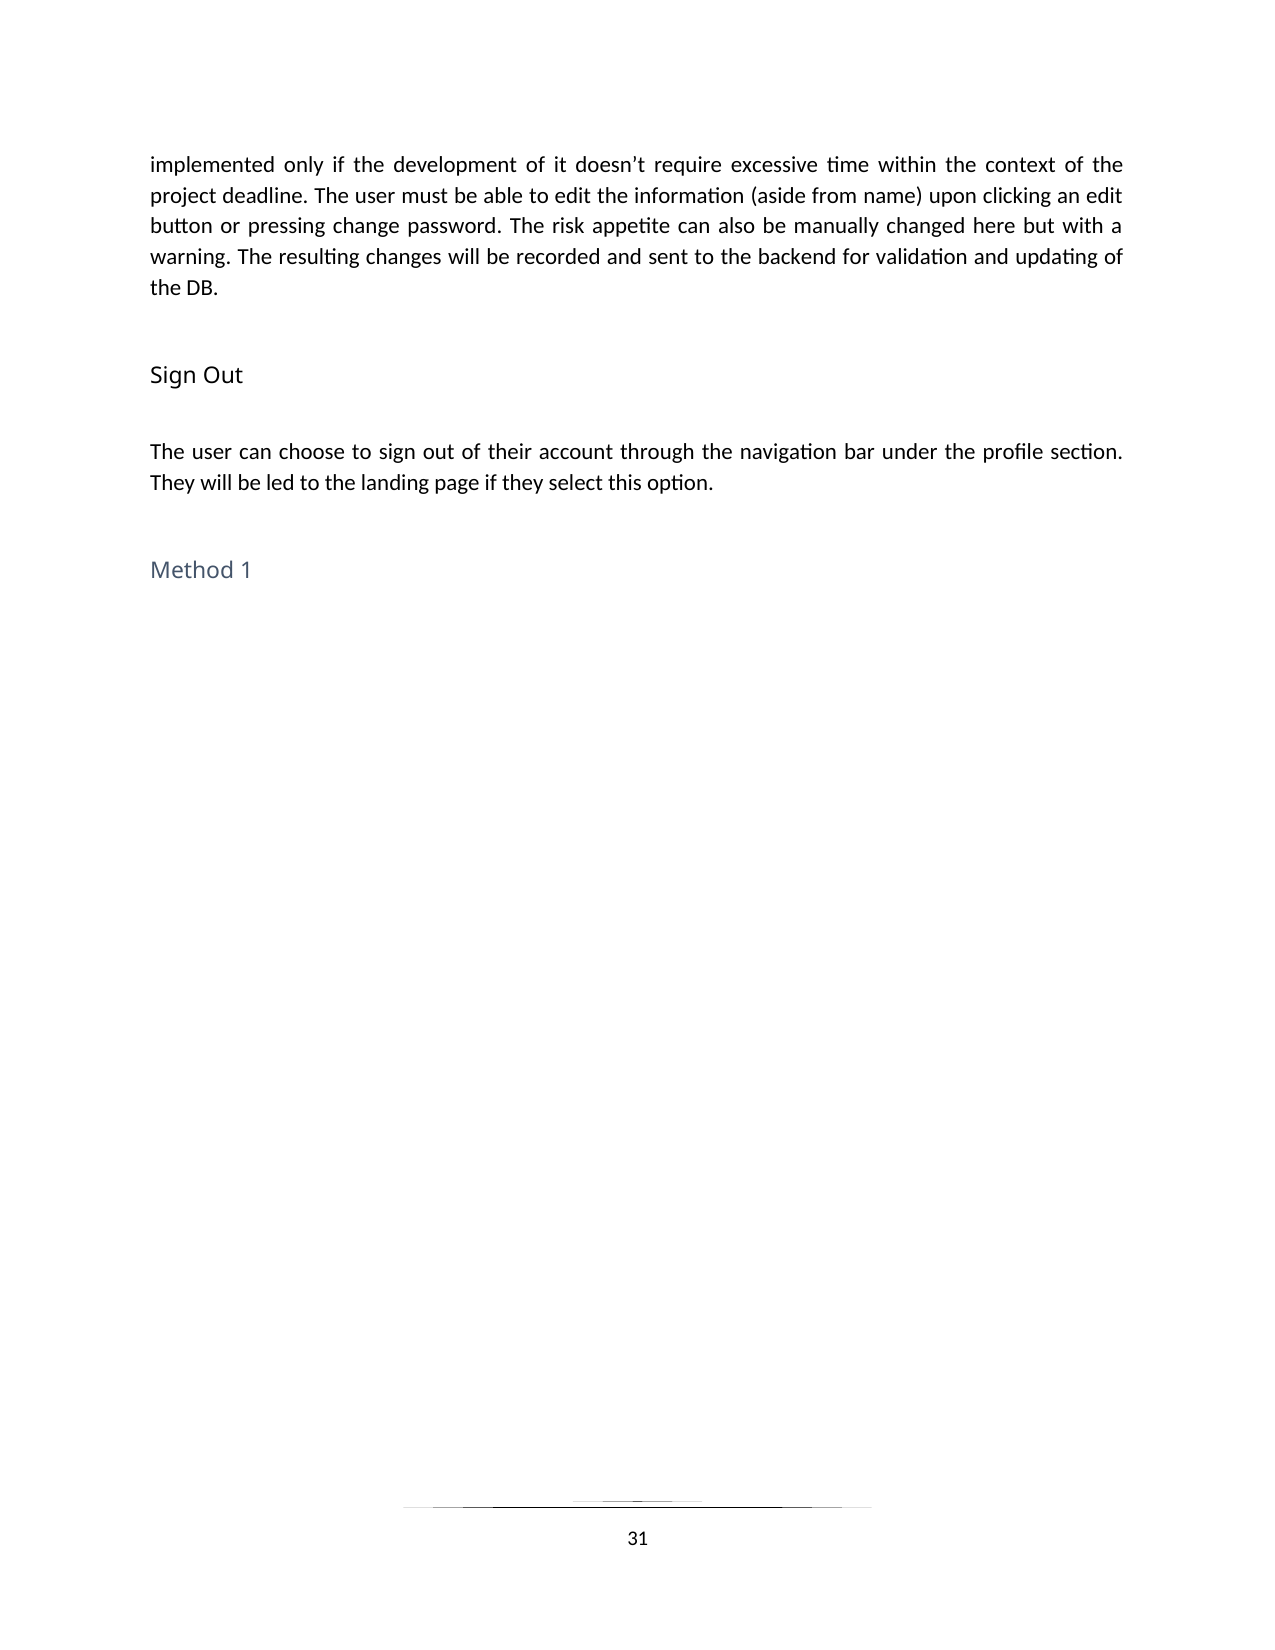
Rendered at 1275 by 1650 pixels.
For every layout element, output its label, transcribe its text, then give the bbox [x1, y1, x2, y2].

subtitle Method 1 [150, 554, 1125, 585]
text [150, 150, 1125, 301]
subtitle Sign Out [150, 359, 1125, 391]
text The user can choose to sign out of their account through the navigation bar under the profile section. They will be led to the landing page if they select this option. [150, 437, 1125, 496]
